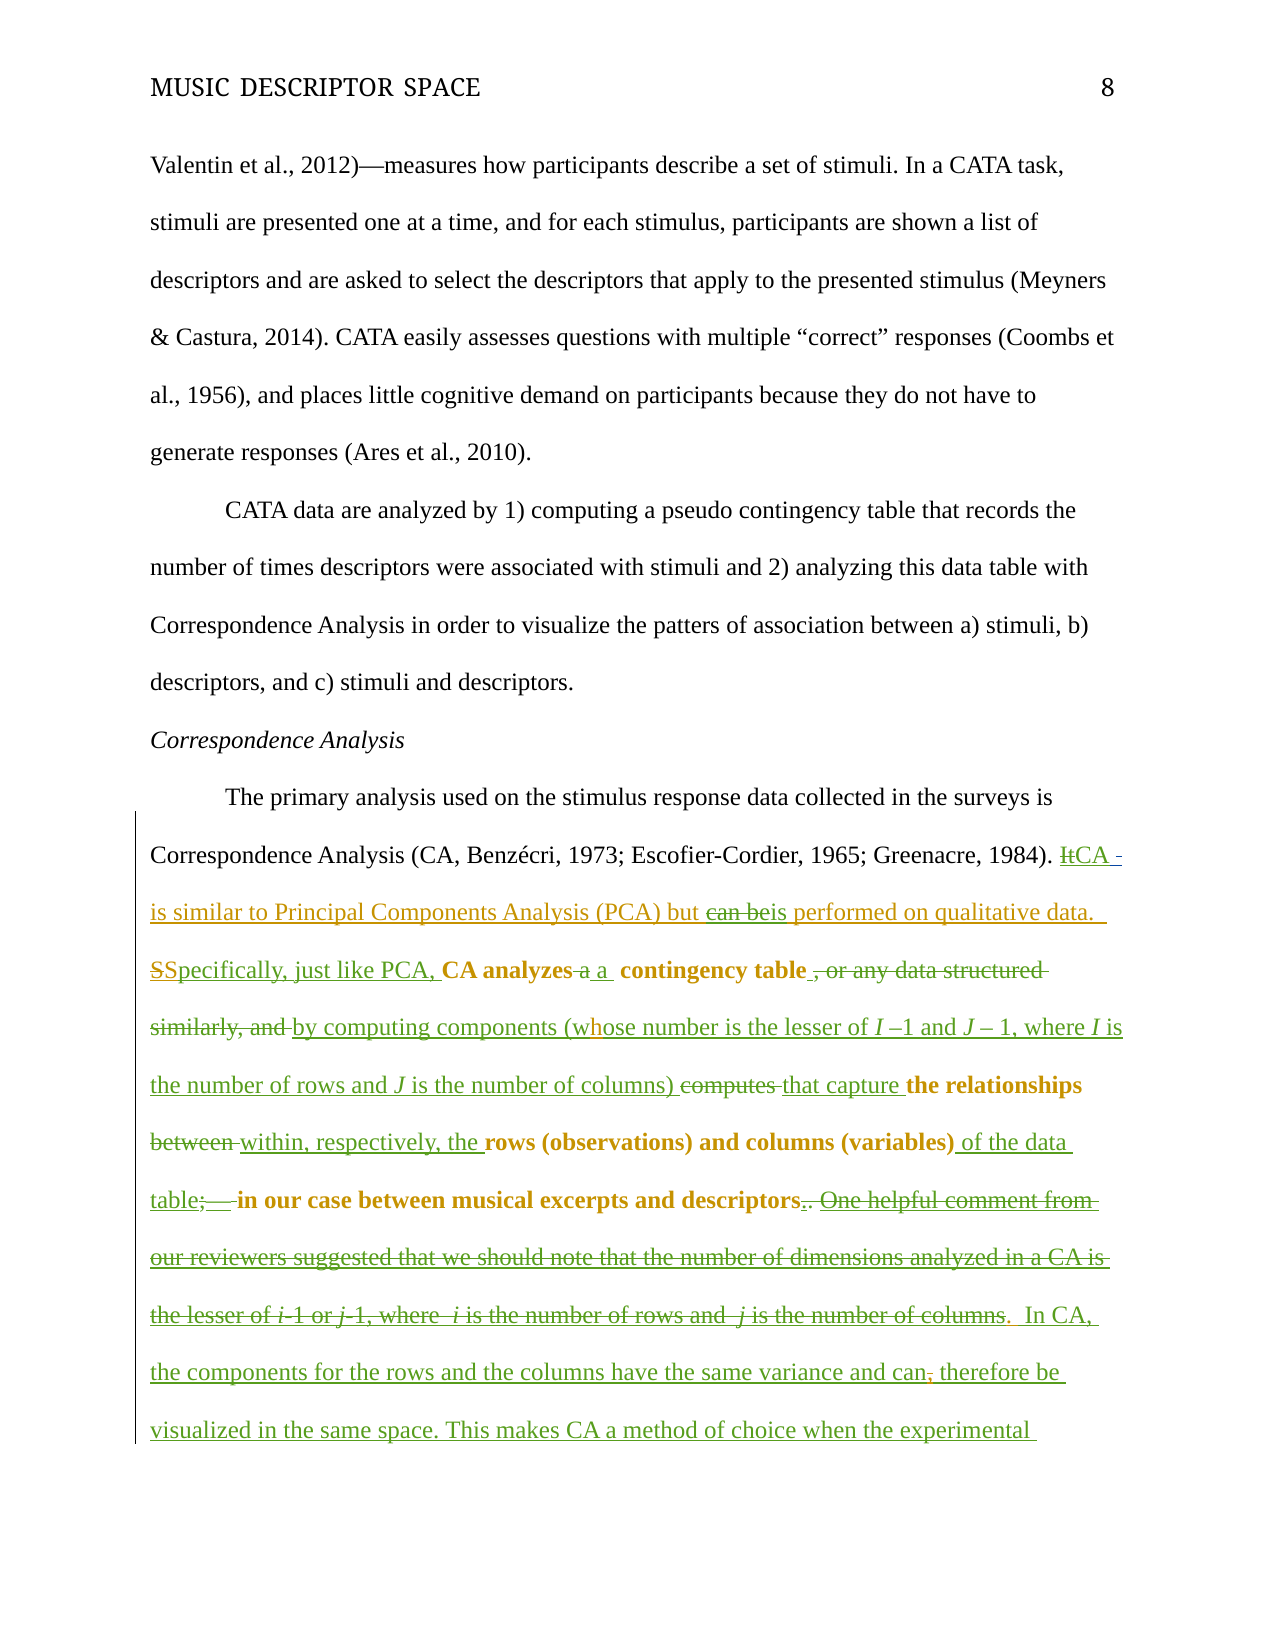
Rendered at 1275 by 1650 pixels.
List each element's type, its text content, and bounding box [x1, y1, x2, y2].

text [150, 150, 1125, 466]
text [150, 782, 1125, 1444]
text CATA data are analyzed by 1) computing a pseudo contingency table that records the number of times descriptors were associated with stimuli and 2) analyzing this data table with Correspondence Analysis in order to visualize the patters of association between a) stimuli, b) descriptors, and c) stimuli and descriptors. [150, 495, 1125, 696]
text Correspondence Analysis [150, 725, 1125, 754]
